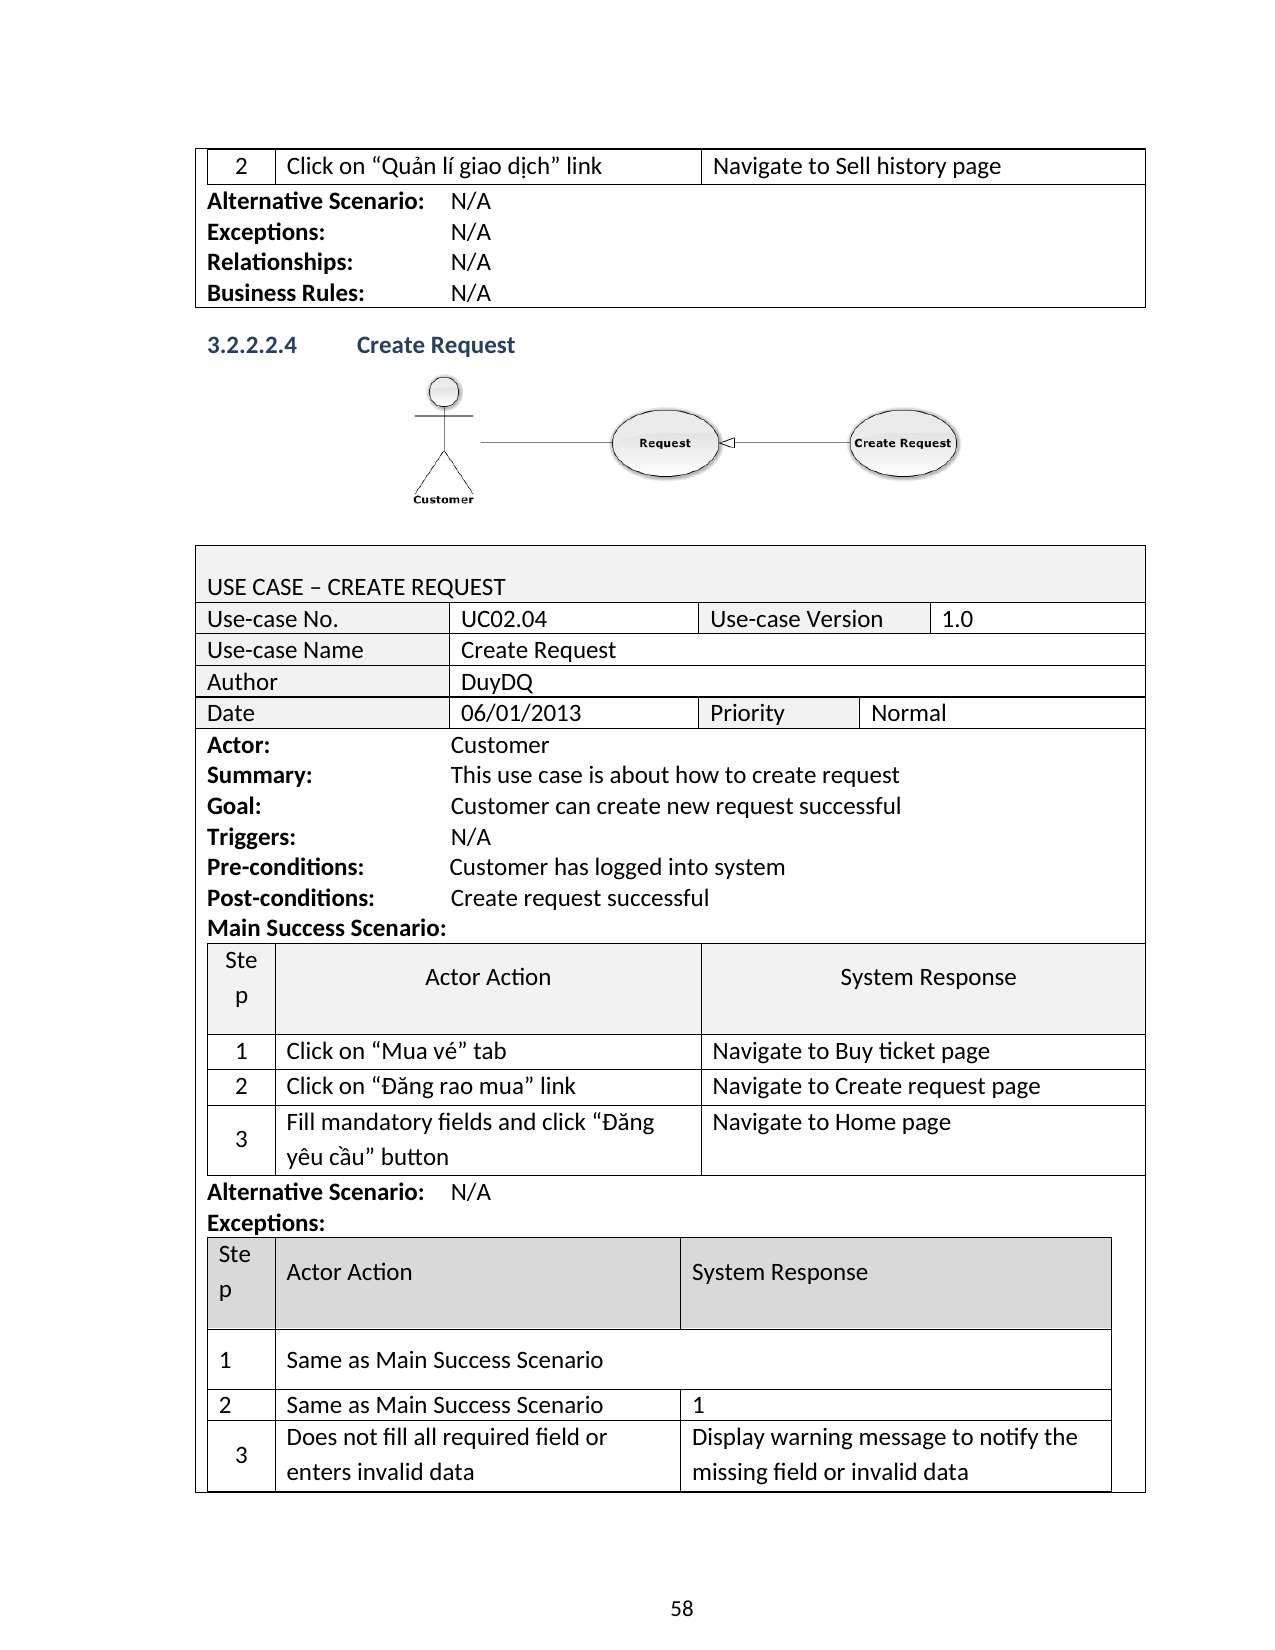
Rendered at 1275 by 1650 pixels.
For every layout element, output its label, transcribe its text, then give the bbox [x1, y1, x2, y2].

table_cell 1.0 [931, 603, 1145, 633]
subtitle 3.2.2.2.4 Create Request [207, 329, 1157, 360]
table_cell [196, 149, 1145, 307]
table_cell Use-case Version [699, 603, 930, 633]
table_cell DuyDQ [450, 666, 1145, 696]
table_cell Author [196, 666, 449, 696]
table_cell Use-case Name [196, 634, 449, 665]
table_cell Create Request [450, 634, 1145, 665]
table_cell Use-case No. [196, 603, 449, 633]
table_cell UC02.04 [450, 603, 698, 633]
table_cell Date [196, 698, 449, 728]
table_header USE CASE – CREATE REQUEST [196, 546, 1145, 602]
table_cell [196, 729, 1145, 1492]
table_cell 06/01/2013 [450, 698, 698, 728]
picture [394, 364, 969, 521]
table_cell Normal [860, 698, 1145, 728]
table_cell Priority [699, 698, 859, 728]
